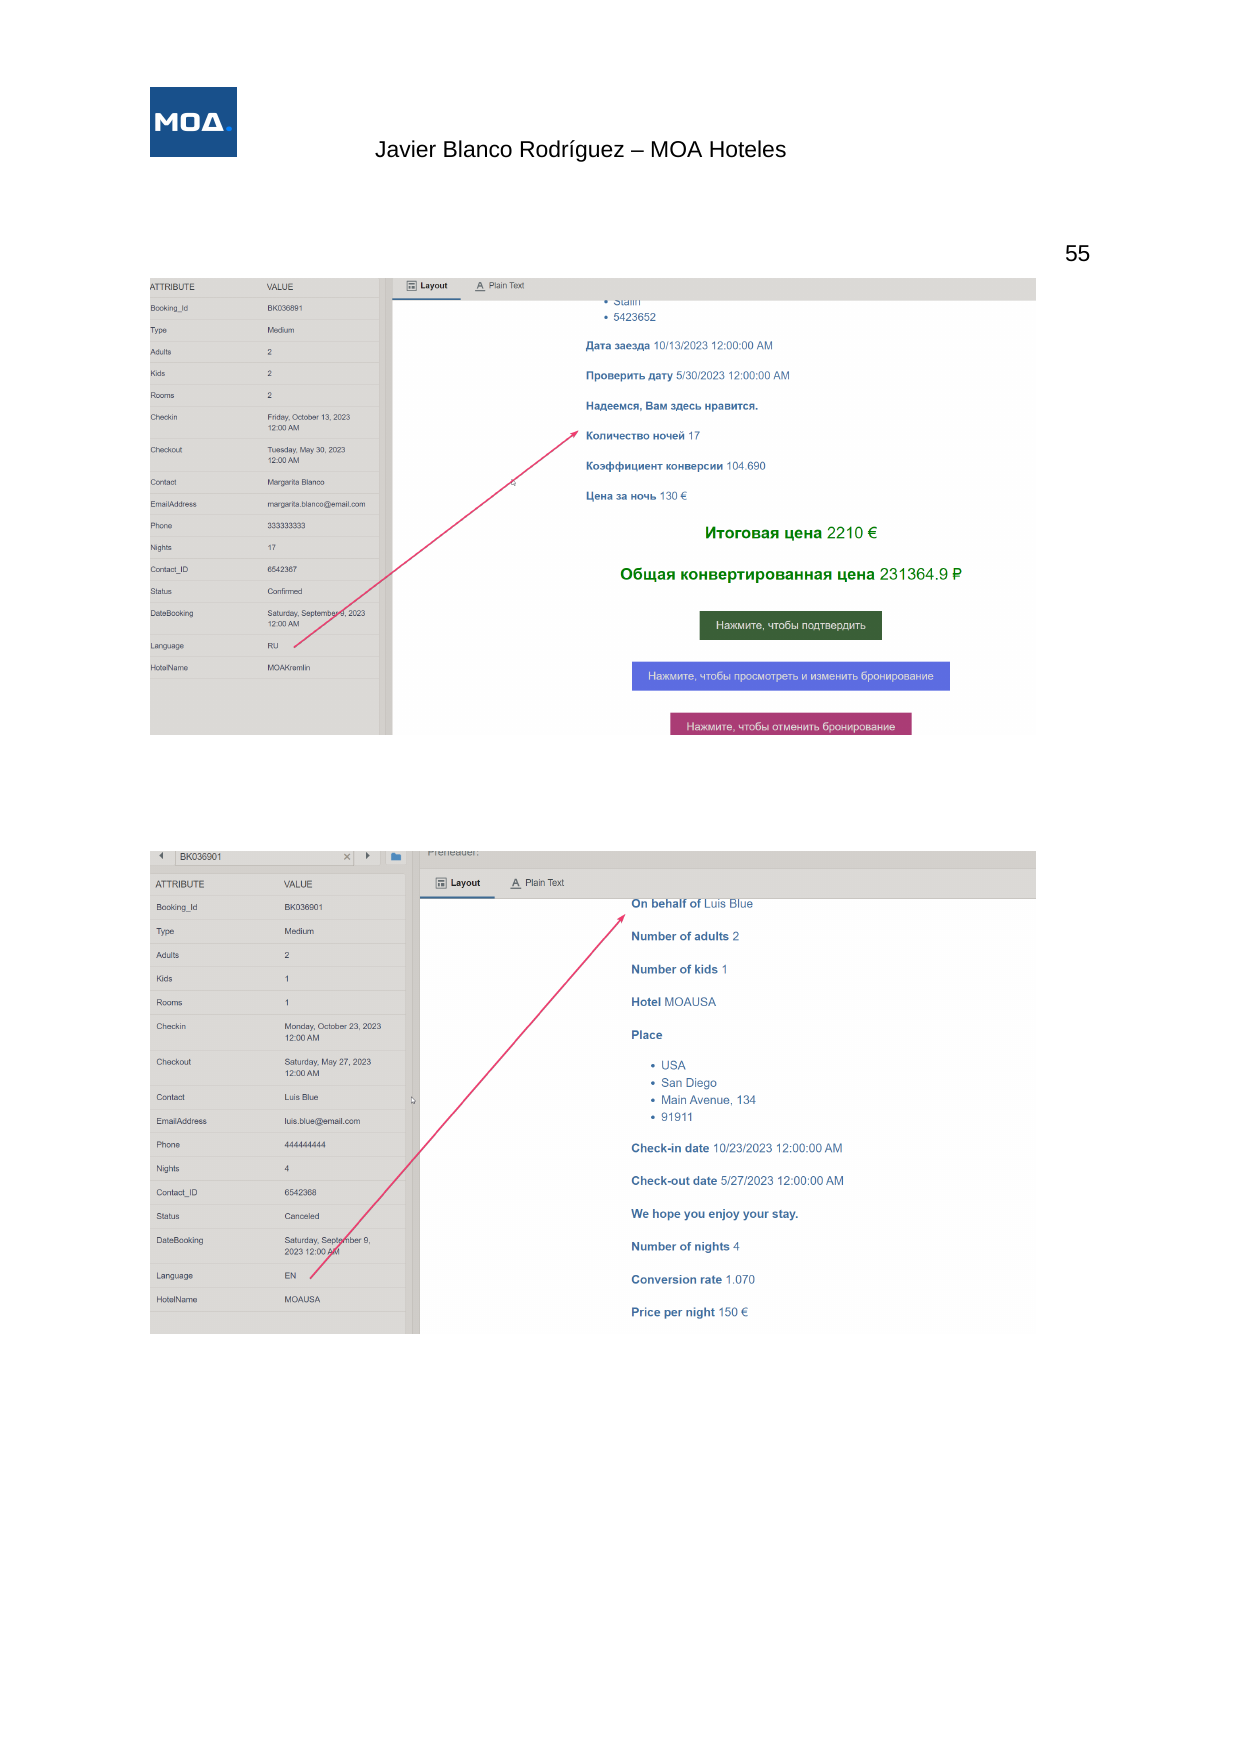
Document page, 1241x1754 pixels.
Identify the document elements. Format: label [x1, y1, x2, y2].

picture [150, 851, 1036, 1334]
picture [150, 87, 237, 157]
picture [150, 278, 1036, 735]
